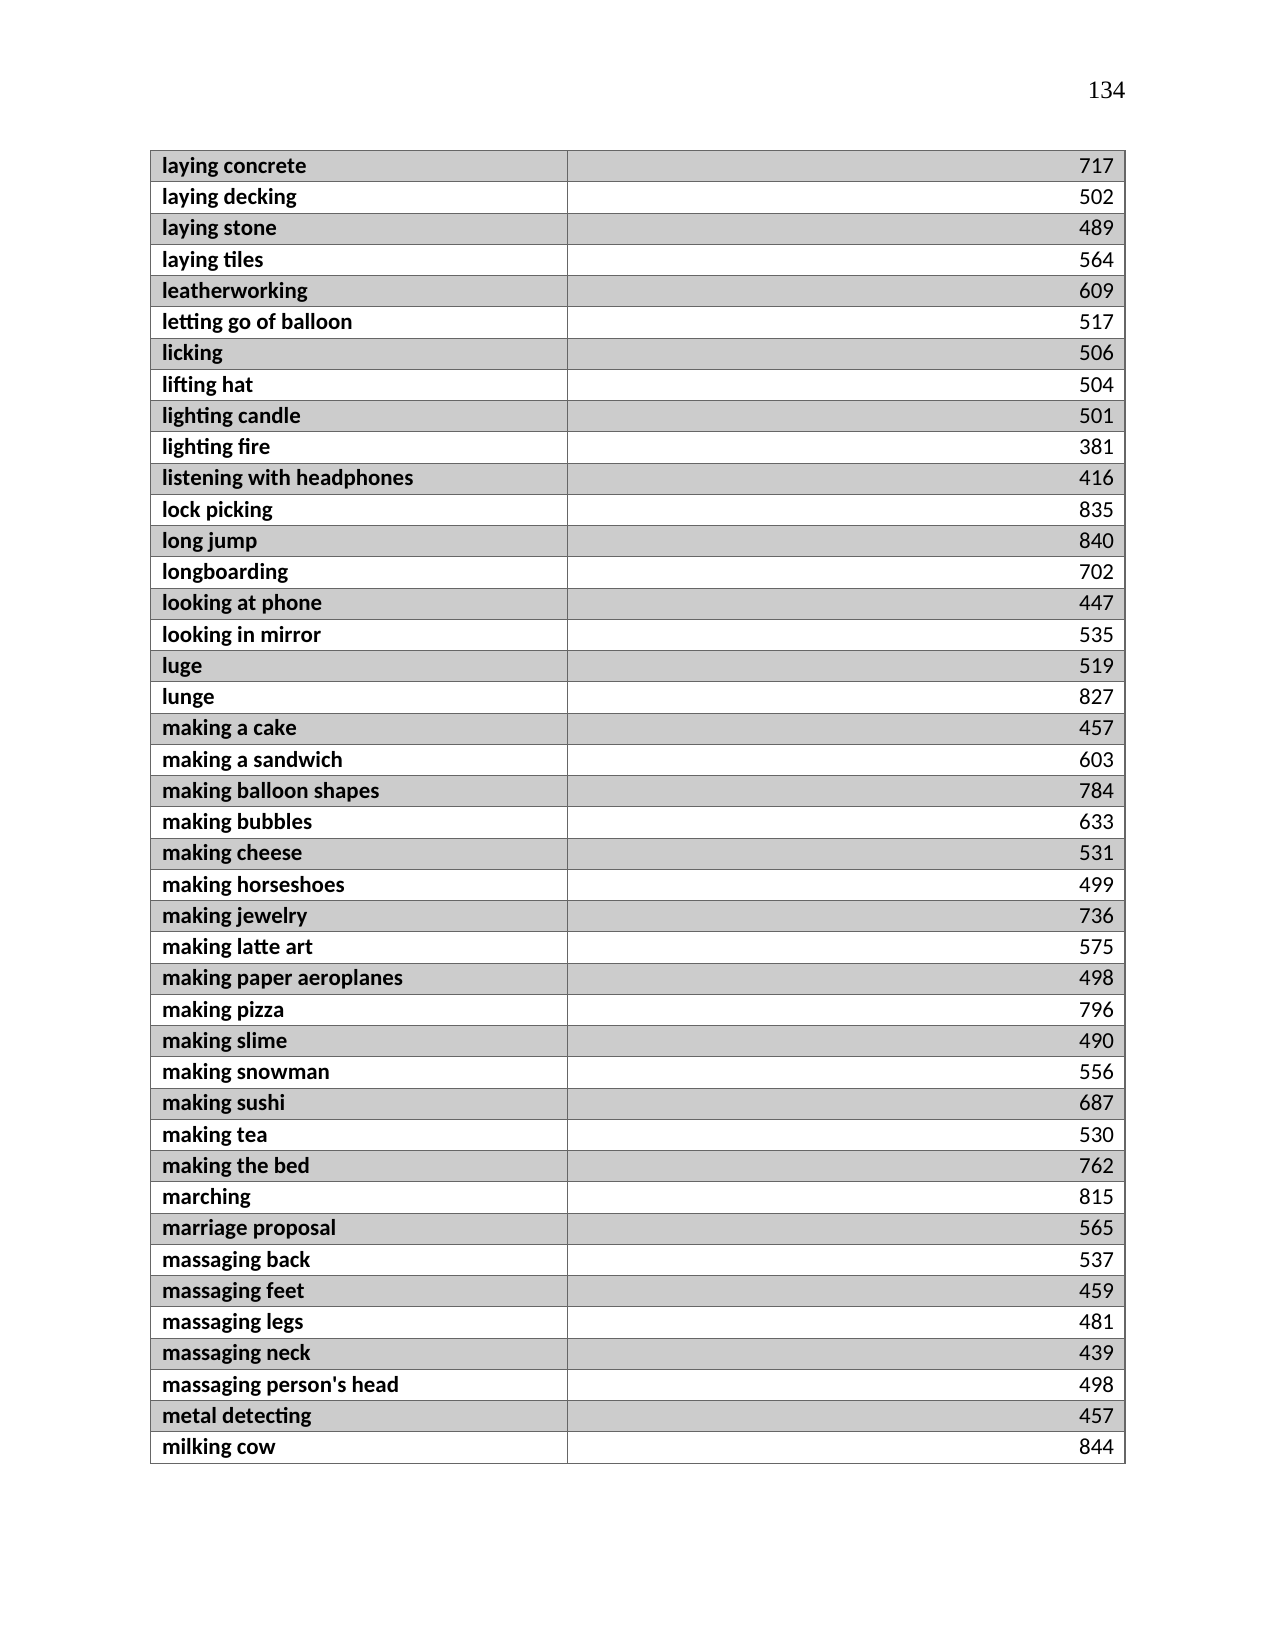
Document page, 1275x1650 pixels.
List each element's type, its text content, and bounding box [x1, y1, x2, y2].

table_cell 498 [568, 1370, 1124, 1400]
table_cell making cheese [151, 839, 567, 869]
table_cell lock picking [151, 495, 567, 525]
table_cell 506 [568, 339, 1124, 369]
table_cell making a sandwich [151, 745, 567, 775]
table_cell 702 [568, 557, 1124, 587]
table_cell lunge [151, 682, 567, 712]
table_cell 736 [568, 901, 1124, 931]
table_cell 499 [568, 870, 1124, 900]
table_cell 687 [568, 1089, 1124, 1119]
table_cell leatherworking [151, 276, 567, 306]
table_cell making sushi [151, 1089, 567, 1119]
table_cell 844 [568, 1432, 1124, 1462]
table_cell 416 [568, 464, 1124, 494]
table_cell making pizza [151, 995, 567, 1025]
table_cell 519 [568, 651, 1124, 681]
table_cell 762 [568, 1151, 1124, 1181]
table_cell 447 [568, 589, 1124, 619]
table_cell 531 [568, 839, 1124, 869]
table_cell letting go of balloon [151, 307, 567, 337]
table_cell massaging back [151, 1245, 567, 1275]
table_cell 575 [568, 932, 1124, 962]
table_cell massaging neck [151, 1339, 567, 1369]
table_cell 717 [568, 151, 1124, 181]
table_cell 498 [568, 964, 1124, 994]
table_cell making balloon shapes [151, 776, 567, 806]
table_cell 489 [568, 214, 1124, 244]
table_cell luge [151, 651, 567, 681]
table_cell laying tiles [151, 245, 567, 275]
table_cell making slime [151, 1026, 567, 1056]
table_cell laying stone [151, 214, 567, 244]
table_cell 457 [568, 1401, 1124, 1431]
table_cell massaging feet [151, 1276, 567, 1306]
table_cell marriage proposal [151, 1214, 567, 1244]
table_cell 502 [568, 182, 1124, 212]
table_cell 481 [568, 1307, 1124, 1337]
table_cell 815 [568, 1182, 1124, 1212]
table_cell 535 [568, 620, 1124, 650]
table_cell metal detecting [151, 1401, 567, 1431]
table_cell milking cow [151, 1432, 567, 1462]
table_cell making paper aeroplanes [151, 964, 567, 994]
table_cell 796 [568, 995, 1124, 1025]
table_cell 784 [568, 776, 1124, 806]
table_cell making jewelry [151, 901, 567, 931]
table_cell 381 [568, 432, 1124, 462]
table_cell massaging person's head [151, 1370, 567, 1400]
table_cell lighting candle [151, 401, 567, 431]
table_cell listening with headphones [151, 464, 567, 494]
table_cell licking [151, 339, 567, 369]
table_cell making horseshoes [151, 870, 567, 900]
table_cell making tea [151, 1120, 567, 1150]
table_cell lighting fire [151, 432, 567, 462]
table_cell 564 [568, 245, 1124, 275]
table_cell 439 [568, 1339, 1124, 1369]
table_cell massaging legs [151, 1307, 567, 1337]
table_cell 530 [568, 1120, 1124, 1150]
table_cell long jump [151, 526, 567, 556]
table_cell 459 [568, 1276, 1124, 1306]
table_cell laying decking [151, 182, 567, 212]
table_cell making snowman [151, 1057, 567, 1087]
table_cell 840 [568, 526, 1124, 556]
table_cell 835 [568, 495, 1124, 525]
table_cell 517 [568, 307, 1124, 337]
table_cell 603 [568, 745, 1124, 775]
table_cell laying concrete [151, 151, 567, 181]
table_cell longboarding [151, 557, 567, 587]
table_cell making bubbles [151, 807, 567, 837]
table_cell 501 [568, 401, 1124, 431]
table_cell making latte art [151, 932, 567, 962]
table_cell 565 [568, 1214, 1124, 1244]
table_cell looking at phone [151, 589, 567, 619]
table_cell 537 [568, 1245, 1124, 1275]
table_cell 556 [568, 1057, 1124, 1087]
table_cell 609 [568, 276, 1124, 306]
table_cell marching [151, 1182, 567, 1212]
table_cell making a cake [151, 714, 567, 744]
table_cell 633 [568, 807, 1124, 837]
table_cell 504 [568, 370, 1124, 400]
table_cell making the bed [151, 1151, 567, 1181]
table_cell lifting hat [151, 370, 567, 400]
table_cell looking in mirror [151, 620, 567, 650]
table_cell 457 [568, 714, 1124, 744]
table_cell 827 [568, 682, 1124, 712]
table_cell 490 [568, 1026, 1124, 1056]
